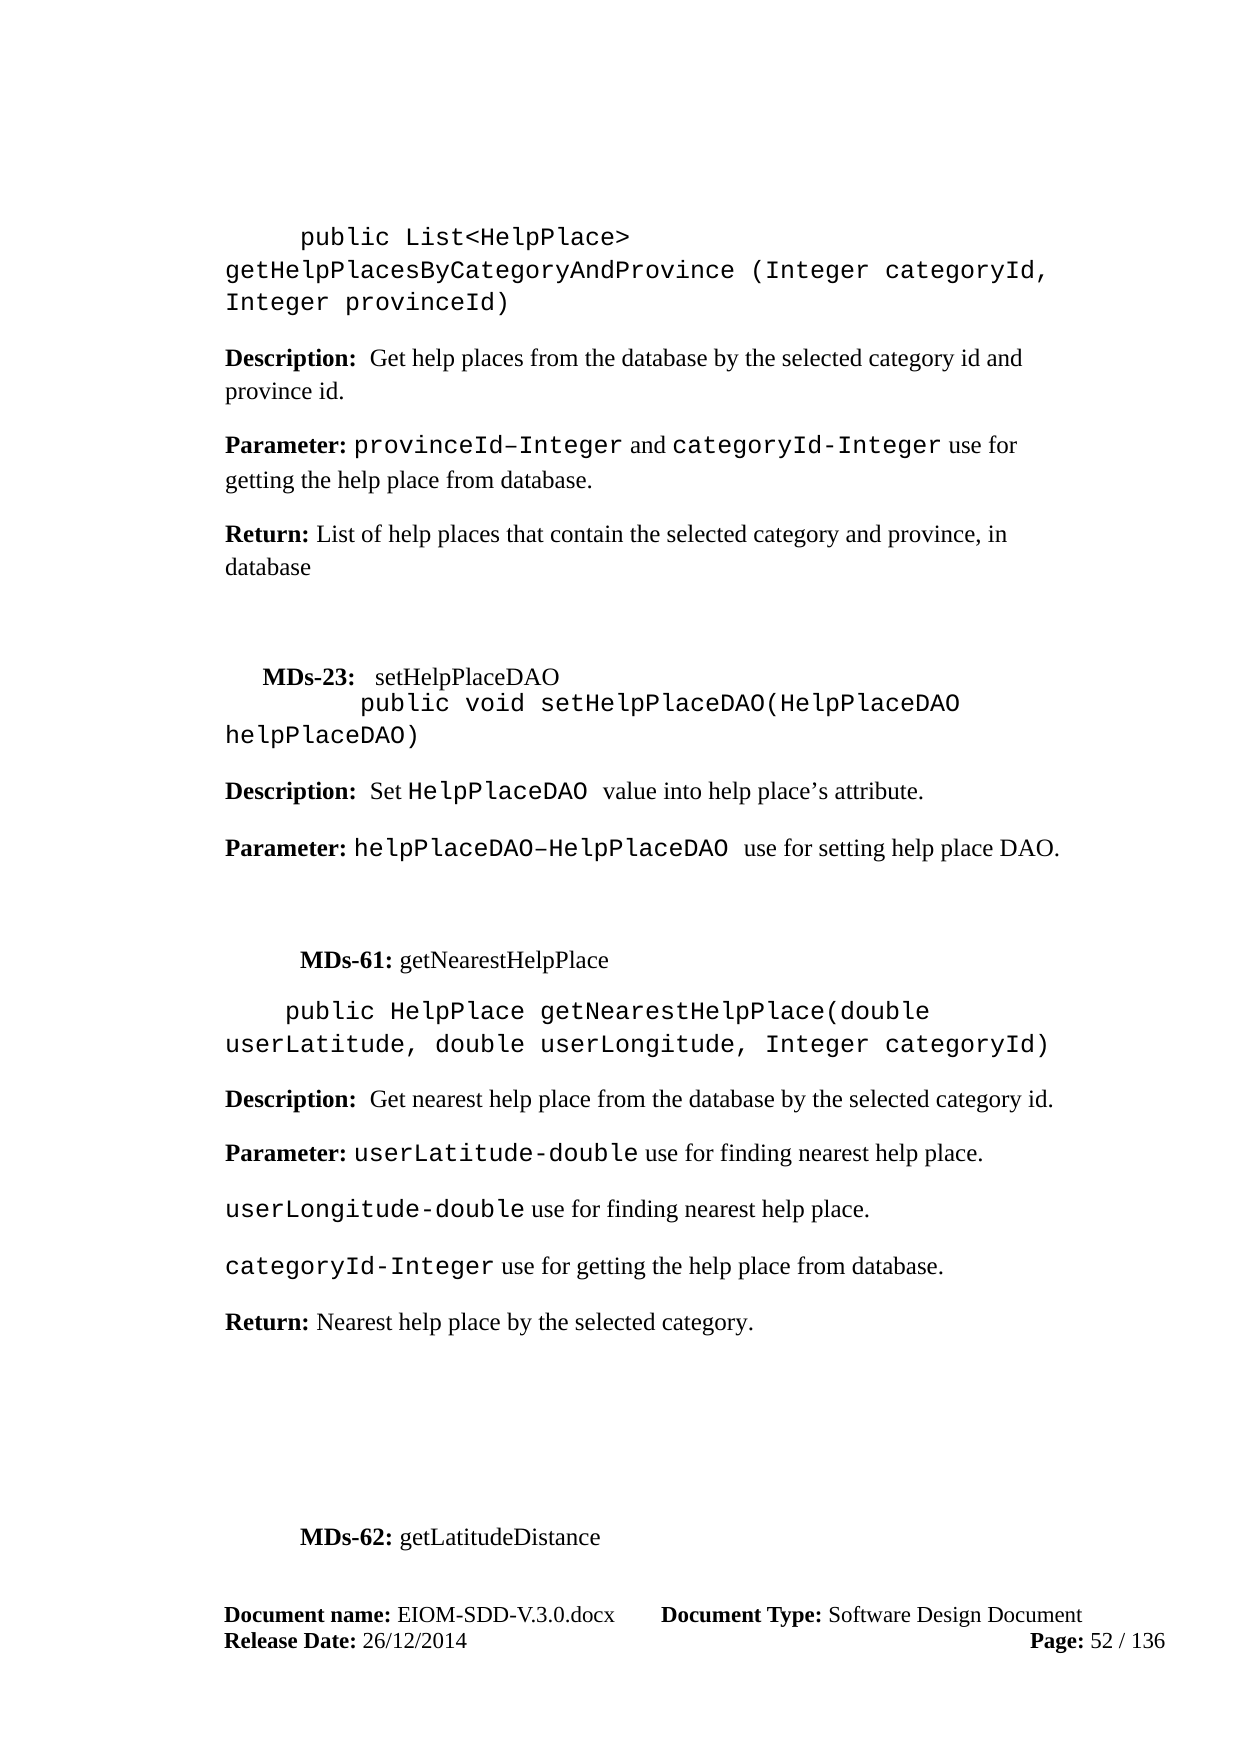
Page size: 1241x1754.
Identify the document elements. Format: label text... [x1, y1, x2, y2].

text Parameter: userLatitude-double use for finding nearest help place. [225, 1138, 1090, 1169]
text categoryId-Integer use for getting the help place from database. [225, 1251, 1090, 1282]
text Return: List of help places that contain the selected category and province, in database [225, 519, 1090, 581]
text public List<HelpPlace> getHelpPlacesByCategoryAndProvince (Integer categoryId, Integer provinceId) [225, 225, 1090, 318]
text public void setHelpPlaceDAO(HelpPlaceDAO helpPlaceDAO) [225, 691, 1090, 751]
text Parameter: provinceId–Integer and categoryId-Integer use for getting the help place from database. [225, 430, 1090, 494]
text Description: Get help places from the database by the selected category id and province id. [225, 343, 1090, 405]
text Description: Set HelpPlaceDAO value into help place’s attribute. [225, 776, 1090, 807]
text public HelpPlace getNearestHelpPlace(double userLatitude, double userLongitude, Integer categoryId) [225, 999, 1090, 1059]
text Parameter: helpPlaceDAO–HelpPlaceDAO use for setting help place DAO. [225, 833, 1090, 863]
text MDs-61: getNearestHelpPlace [225, 945, 1090, 973]
text Description: Get nearest help place from the database by the selected category id. [225, 1084, 1090, 1113]
text MDs-62: getLatitudeDistance [225, 1522, 1090, 1551]
list setHelpPlaceDAO [262, 662, 1090, 691]
text userLongitude-double use for finding nearest help place. [225, 1194, 1090, 1225]
text Return: Nearest help place by the selected category. [225, 1307, 1090, 1336]
